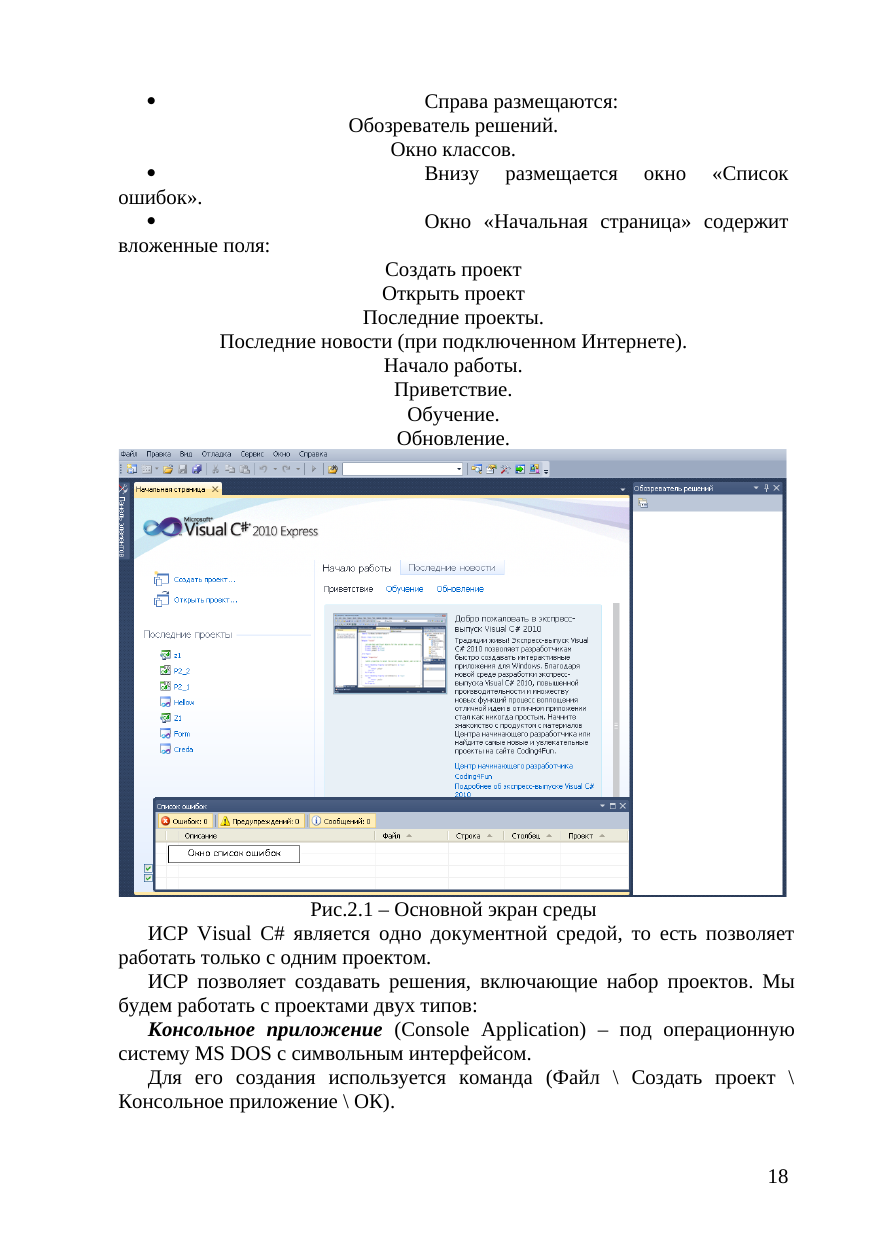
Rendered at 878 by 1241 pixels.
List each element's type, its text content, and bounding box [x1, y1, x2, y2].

list Обозреватель решений. [118, 113, 788, 137]
list Внизу размещается окно «Список ошибок». [118, 161, 788, 209]
text ИСР Visual C# является одно документной средой, то есть позволяет работать только с одним проектом. [118, 921, 796, 969]
text Консольное приложение (Console Application) – под операционную систему MS DOS с символьным интерфейсом. [118, 1017, 796, 1065]
list Последние новости (при подключенном Интернете). [118, 329, 788, 353]
list Открыть проект [118, 281, 788, 305]
list Начало работы. [118, 353, 788, 377]
picture [118, 449, 788, 897]
list Обновление. [118, 426, 788, 449]
list Приветствие. [118, 377, 788, 401]
list Последние проекты. [118, 305, 788, 329]
text Рис.2.1 – Основной экран среды [118, 897, 788, 921]
text ИСР позволяет создавать решения, включающие набор проектов. Мы будем работать с проектами двух типов: [118, 969, 796, 1017]
list Окно классов. [118, 137, 788, 161]
list Справа размещаются: [118, 89, 788, 113]
list Обучение. [118, 401, 788, 426]
list Окно «Начальная страница» содержит вложенные поля: [118, 209, 788, 257]
text Для его создания используется команда (Файл \ Создать проект \ Консольное приложение \ ОК). [118, 1065, 796, 1113]
list Создать проект [118, 257, 788, 281]
